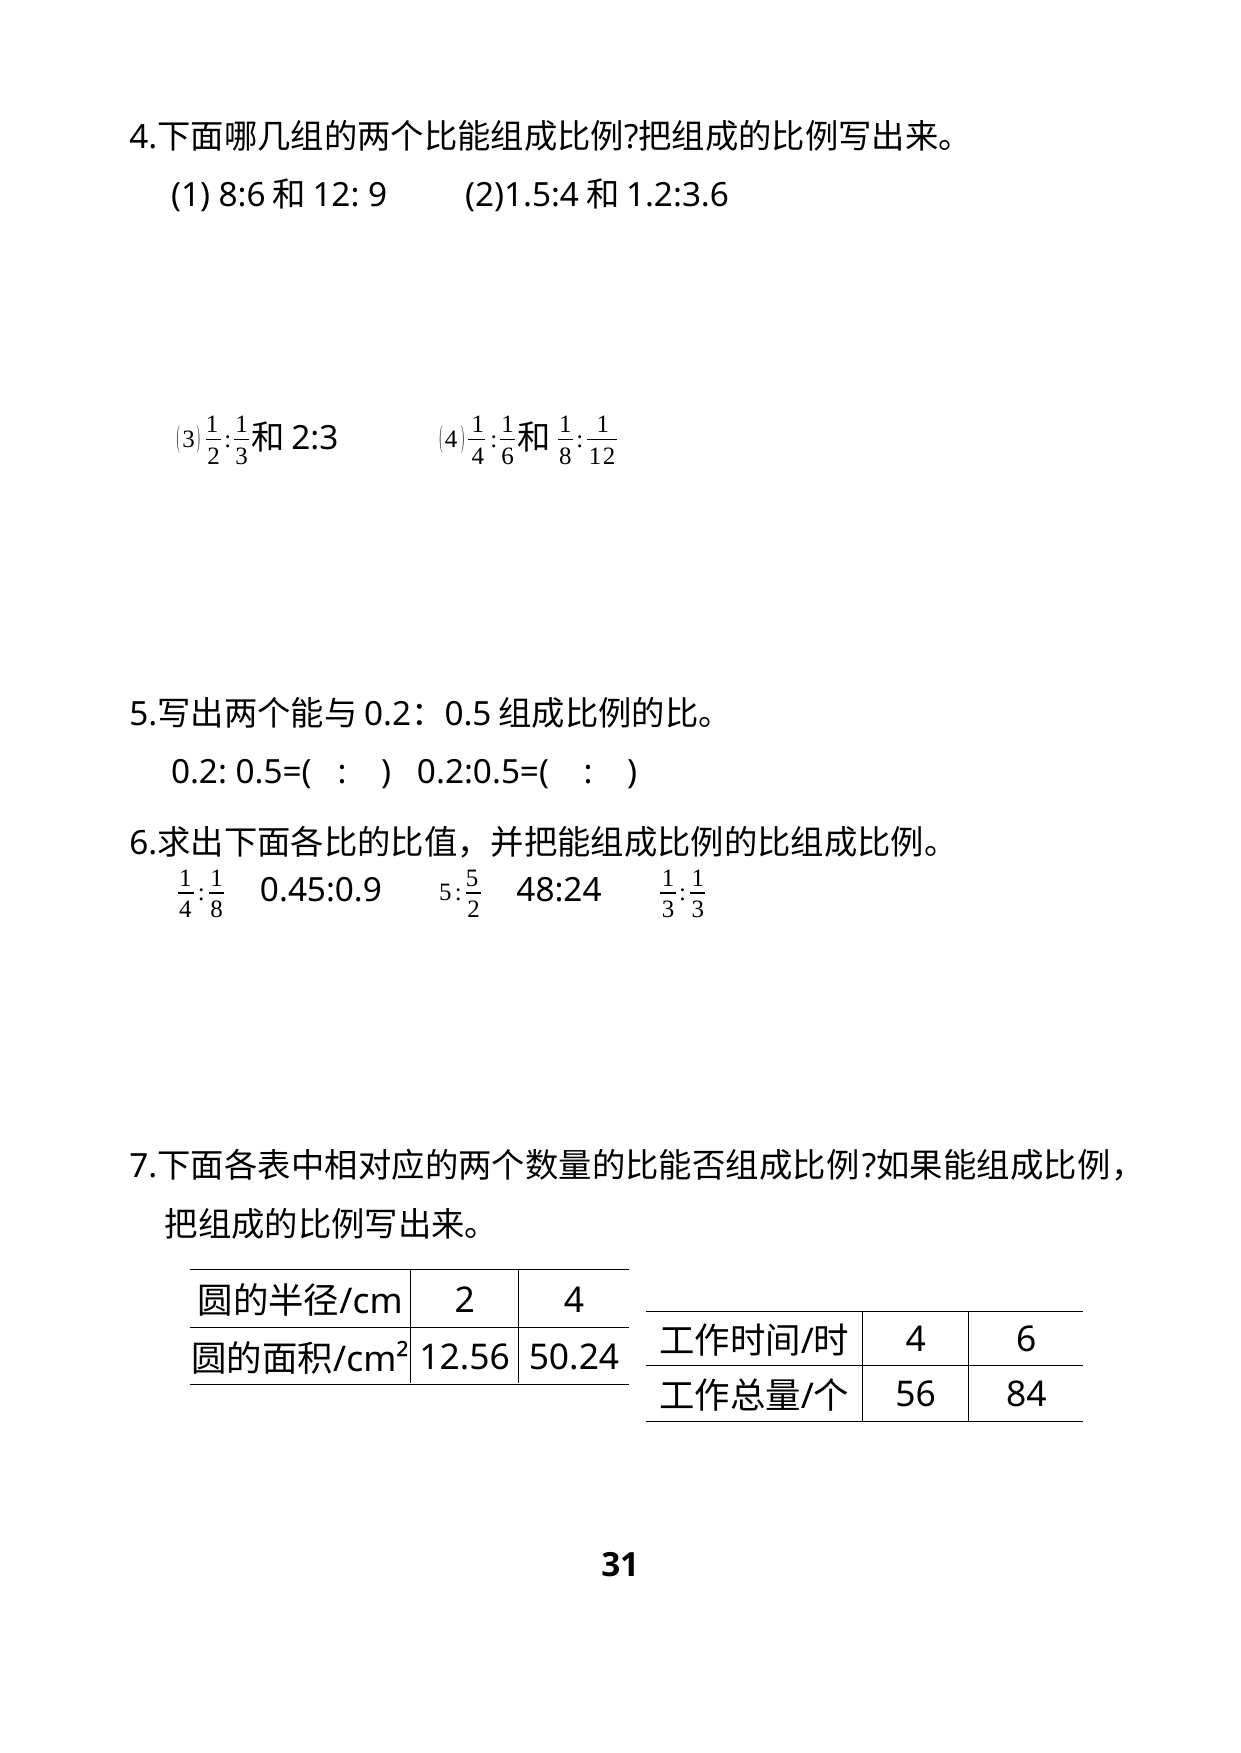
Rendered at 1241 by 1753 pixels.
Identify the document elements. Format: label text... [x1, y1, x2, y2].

text 7.下面各表中相对应的两个数量的比能否组成比例?如果能组成比例，把组成的比例写出来。 [129, 1128, 1111, 1245]
table_cell 工作总量/个 [646, 1365, 862, 1420]
text 和2:3 和 [171, 410, 1111, 469]
table_cell 84 [969, 1365, 1083, 1420]
table_header 工作时间/时 [646, 1311, 862, 1364]
text 31 [129, 1539, 1111, 1585]
text 0.2: 0.5=( : ) 0.2:0.5=( : ) [171, 734, 1111, 792]
text 0.45:0.9 48:24 [171, 863, 1111, 922]
text 5.写出两个能与0.2：0.5组成比例的比。 [129, 676, 1111, 734]
text 6.求出下面各比的比值，并把能组成比例的比组成比例。 [129, 805, 1111, 863]
text 4.下面哪几组的两个比能组成比例?把组成的比例写出来。 [129, 100, 1111, 158]
table_header 6 [969, 1311, 1083, 1364]
text (1) 8:6和12: 9 (2)1.5:4和1.2:3.6 [171, 158, 1111, 217]
table_cell 56 [863, 1365, 968, 1420]
table_header 4 [863, 1311, 968, 1364]
